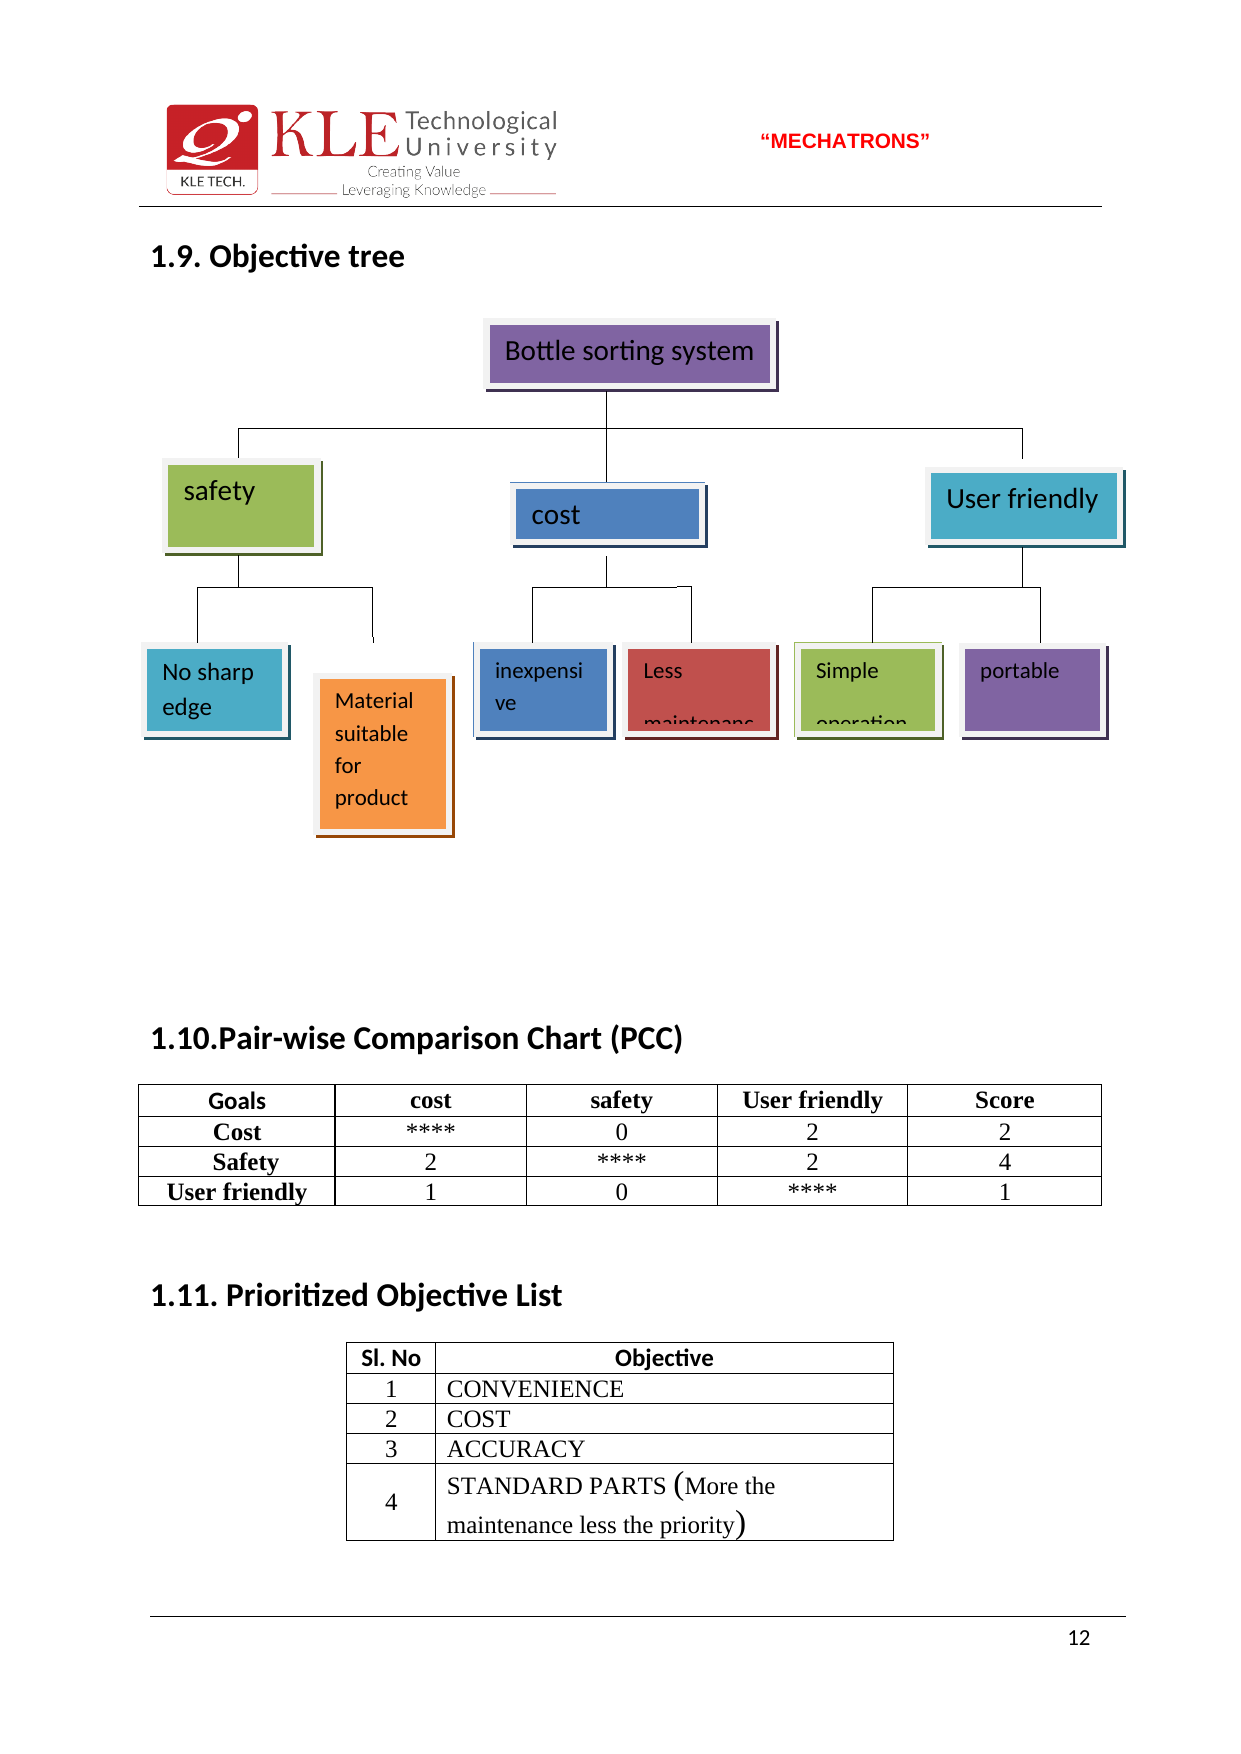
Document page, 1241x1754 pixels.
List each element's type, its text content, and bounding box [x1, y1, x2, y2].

table_cell 4 [908, 1147, 1101, 1176]
picture [166, 100, 561, 199]
table_cell 2 [718, 1147, 907, 1176]
table_cell 0 [527, 1117, 717, 1146]
table_cell **** [527, 1147, 717, 1176]
table_cell 0 [527, 1177, 717, 1205]
table_cell 3 [347, 1434, 435, 1462]
table_cell 2 [336, 1147, 526, 1176]
table_cell **** [718, 1177, 907, 1205]
table_header User friendly [718, 1085, 907, 1116]
table_cell 1 [347, 1374, 435, 1403]
table_header Sl. No [347, 1343, 435, 1373]
table_cell STANDARD PARTS (More the maintenance less the priority) [436, 1464, 893, 1540]
table_header Score [908, 1085, 1101, 1116]
table_header safety [527, 1085, 717, 1116]
table_cell 2 [908, 1117, 1101, 1146]
table_cell CONVENIENCE [436, 1374, 893, 1403]
table_cell 2 [347, 1404, 435, 1433]
table_cell COST [436, 1404, 893, 1433]
table_cell 1 [336, 1177, 526, 1205]
text 1.10.Pair-wise Comparison Chart (PCC) [150, 1017, 1090, 1057]
table_header cost [336, 1085, 526, 1116]
table_cell ACCURACY [436, 1434, 893, 1462]
table_cell 2 [718, 1117, 907, 1146]
text 1.11. Prioritized Objective List [150, 1274, 1090, 1315]
table_cell Safety [139, 1147, 334, 1176]
table_cell 1 [908, 1177, 1101, 1205]
table_cell **** [336, 1117, 526, 1146]
table_header Goals [139, 1085, 334, 1116]
table_cell 4 [347, 1464, 435, 1540]
table_cell Cost [139, 1117, 334, 1146]
table_header Objective [436, 1343, 893, 1373]
table_cell User friendly [139, 1177, 334, 1205]
text 1.9. Objective tree [150, 235, 1090, 276]
